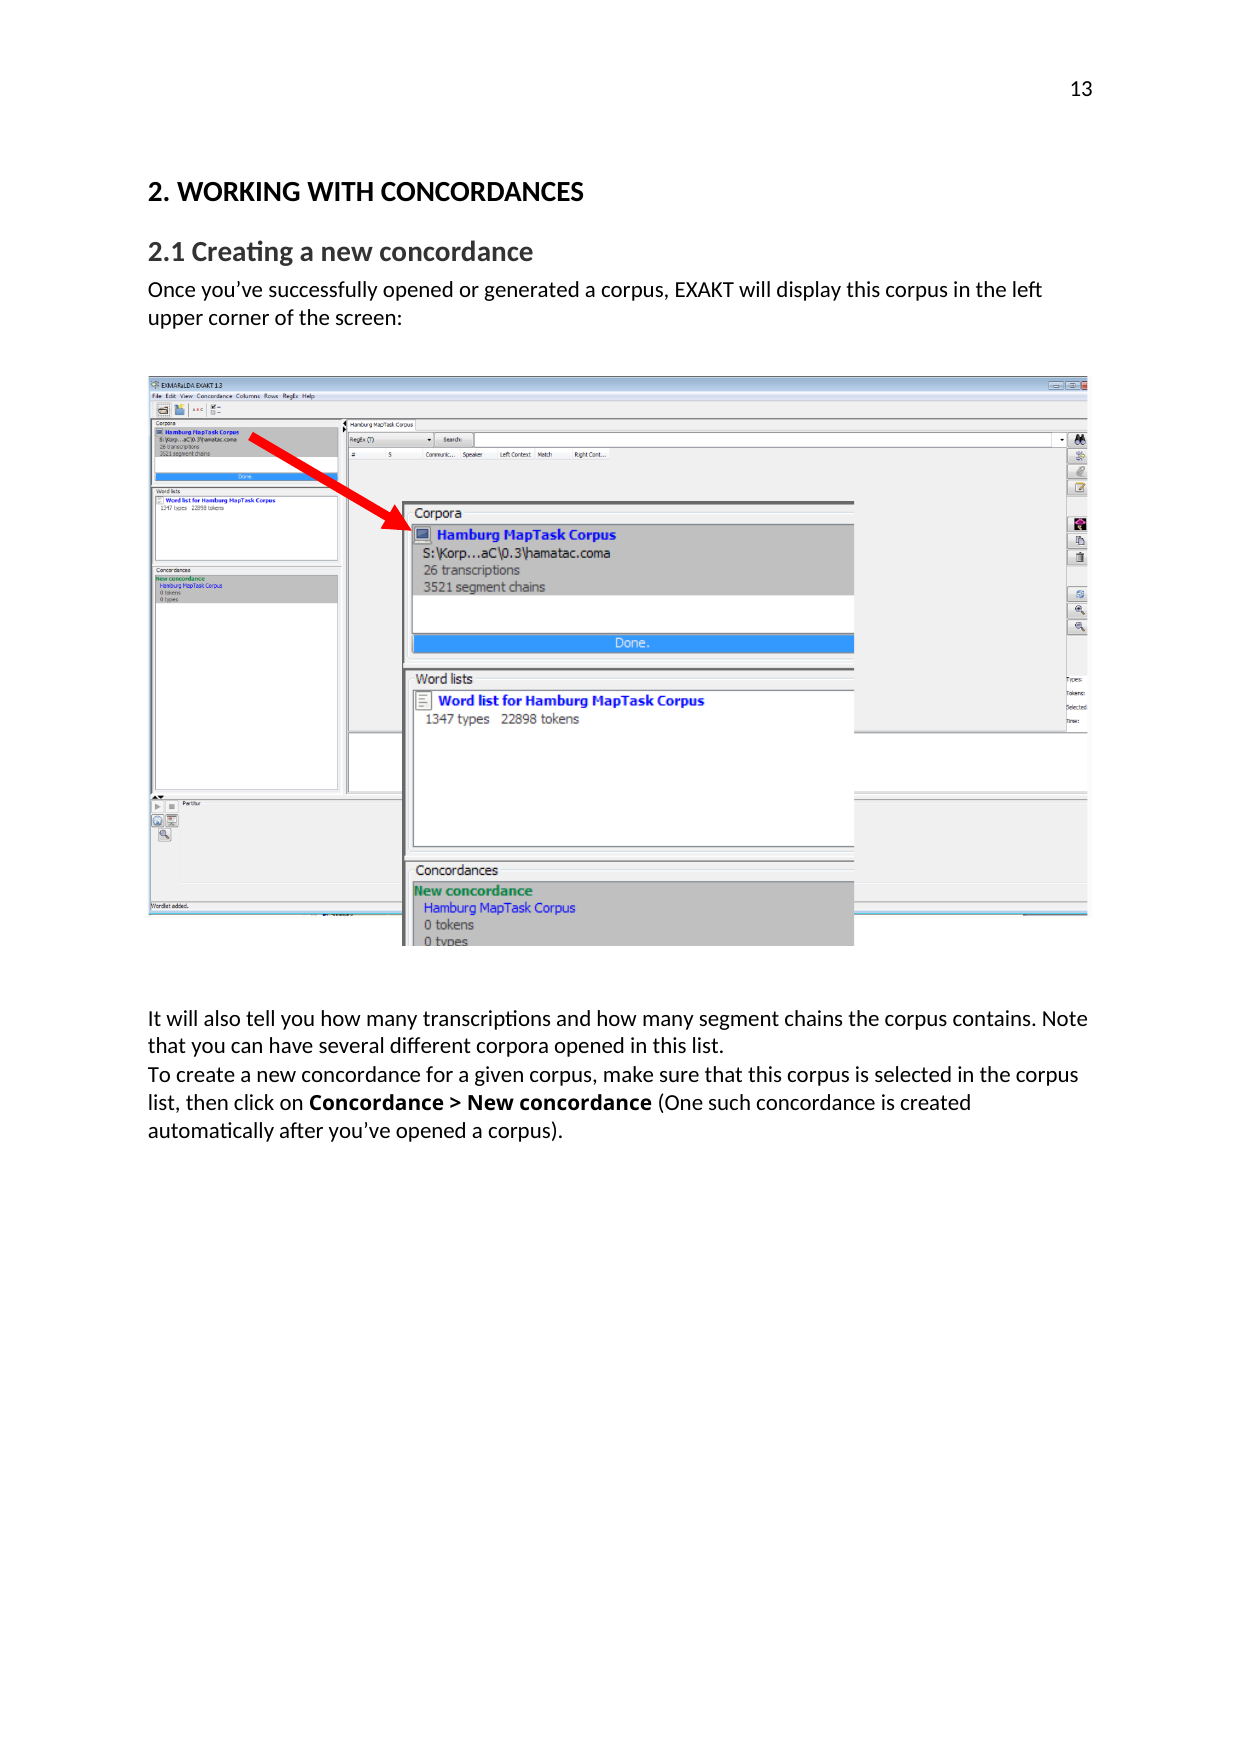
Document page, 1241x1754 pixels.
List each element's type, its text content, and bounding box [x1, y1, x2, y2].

subtitle 2. WORKING WITH CONCORDANCES [148, 173, 1093, 208]
subtitle 2.1 Creating a new concordance [148, 233, 1093, 269]
picture [147, 376, 1087, 946]
text To create a new concordance for a given corpus, make sure that this corpus is selected in the corpus list, then click on Concordance > New concordance (One such concordance is created automatically after you’ve opened a corpus). [148, 1060, 1093, 1144]
text Once you’ve successfully opened or generated a corpus, EXAKT will display this corpus in the left upper corner of the screen: [148, 275, 1093, 331]
text It will also tell you how many transcriptions and how many segment chains the corpus contains. Note that you can have several different corpora opened in this list. [148, 1004, 1093, 1060]
